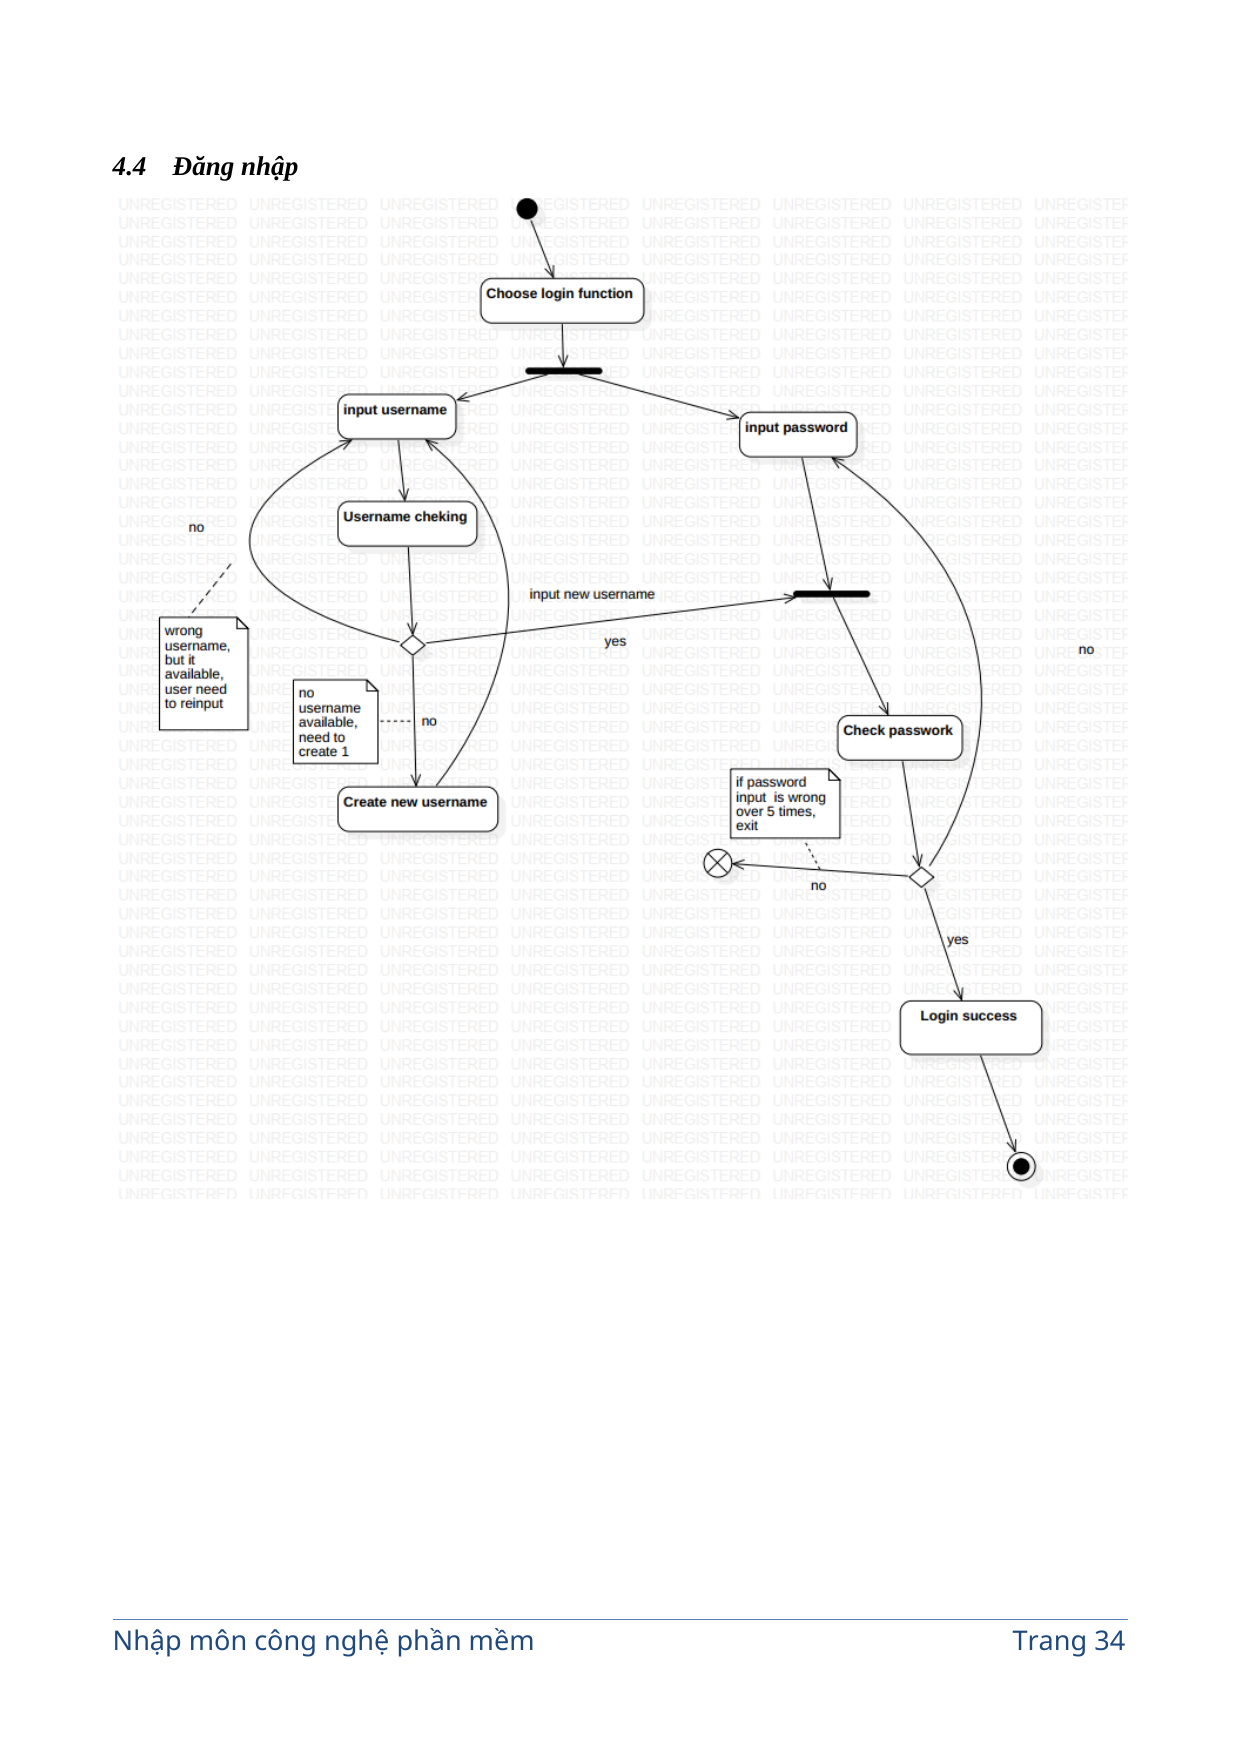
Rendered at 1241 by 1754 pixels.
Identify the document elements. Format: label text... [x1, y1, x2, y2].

picture [112, 196, 1128, 1199]
subtitle Đăng nhập [112, 150, 1128, 181]
